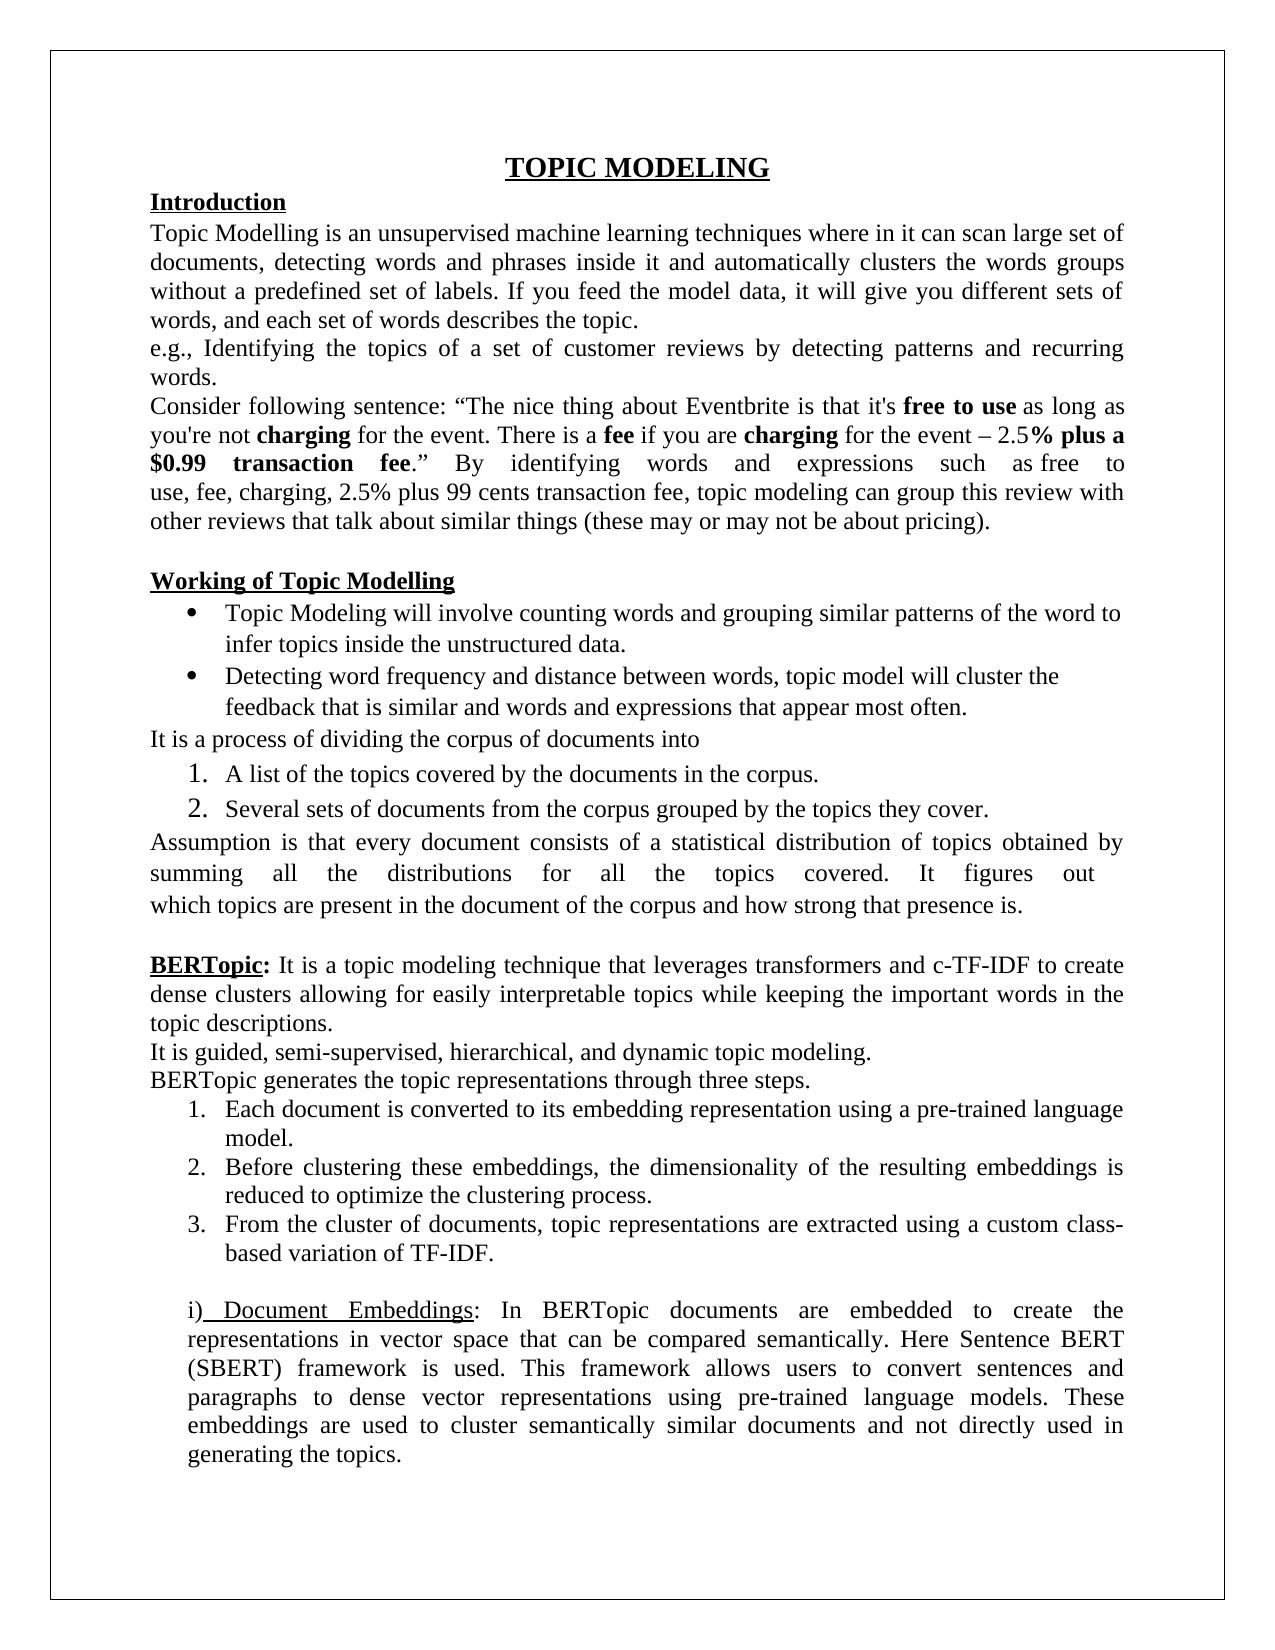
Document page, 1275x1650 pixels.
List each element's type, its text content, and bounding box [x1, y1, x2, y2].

list A list of the topics covered by the documents in the corpus. [187, 756, 1125, 788]
text Assumption is that every document consists of a statistical distribution of topics obtained by summing all the distributions for all the topics covered. It figures out which topics are present in the document of the corpus and how strong that presence is. [150, 827, 1125, 919]
text It is a process of dividing the corpus of documents into [150, 724, 1125, 753]
list Topic Modeling will involve counting words and grouping similar patterns of the word to infer topics inside the unstructured data. [187, 598, 1125, 658]
text Consider following sentence: “The nice thing about Eventbrite is that it's free to use as long as you're not charging for the event. There is a fee if you are charging for the event – 2.5% plus a $0.99 transaction fee.” By identifying words and expressions such as free to use, fee, charging, 2.5% plus 99 cents transaction fee, topic modeling can group this review with other reviews that talk about similar things (these may or may not be about pricing). [150, 391, 1125, 535]
text TOPIC MODELING [150, 150, 1125, 183]
list Each document is converted to its embedding representation using a pre-trained language model. [187, 1094, 1125, 1152]
text It is guided, semi-supervised, hierarchical, and dynamic topic modeling. [150, 1037, 1125, 1065]
list From the cluster of documents, topic representations are extracted using a custom class-based variation of TF-IDF. [187, 1209, 1125, 1267]
list Before clustering these embeddings, the dimensionality of the resulting embeddings is reduced to optimize the clustering process. [187, 1152, 1125, 1209]
text e.g., Identifying the topics of a set of customer reviews by detecting patterns and recurring words. [150, 333, 1125, 391]
text Topic Modelling is an unsupervised machine learning techniques where in it can scan large set of documents, detecting words and phrases inside it and automatically clusters the words groups without a predefined set of labels. If you feed the model data, it will give you different sets of words, and each set of words describes the topic. [150, 218, 1125, 333]
text BERTopic generates the topic representations through three steps. [150, 1065, 1125, 1094]
text Introduction [150, 187, 1125, 216]
list Detecting word frequency and distance between words, topic model will cluster the feedback that is similar and words and expressions that appear most often. [187, 661, 1125, 721]
list Several sets of documents from the corpus grouped by the topics they cover. [187, 791, 1125, 824]
text BERTopic: It is a topic modeling technique that leverages transformers and c-TF-IDF to create dense clusters allowing for easily interpretable topics while keeping the important words in the topic descriptions. [150, 950, 1125, 1037]
text i) Document Embeddings: In BERTopic documents are embedded to create the representations in vector space that can be compared semantically. Here Sentence BERT (SBERT) framework is used. This framework allows users to convert sentences and paragraphs to dense vector representations using pre-trained language models. These embeddings are used to cluster semantically similar documents and not directly used in generating the topics. [187, 1295, 1125, 1468]
text Working of Topic Modelling [150, 566, 1125, 595]
